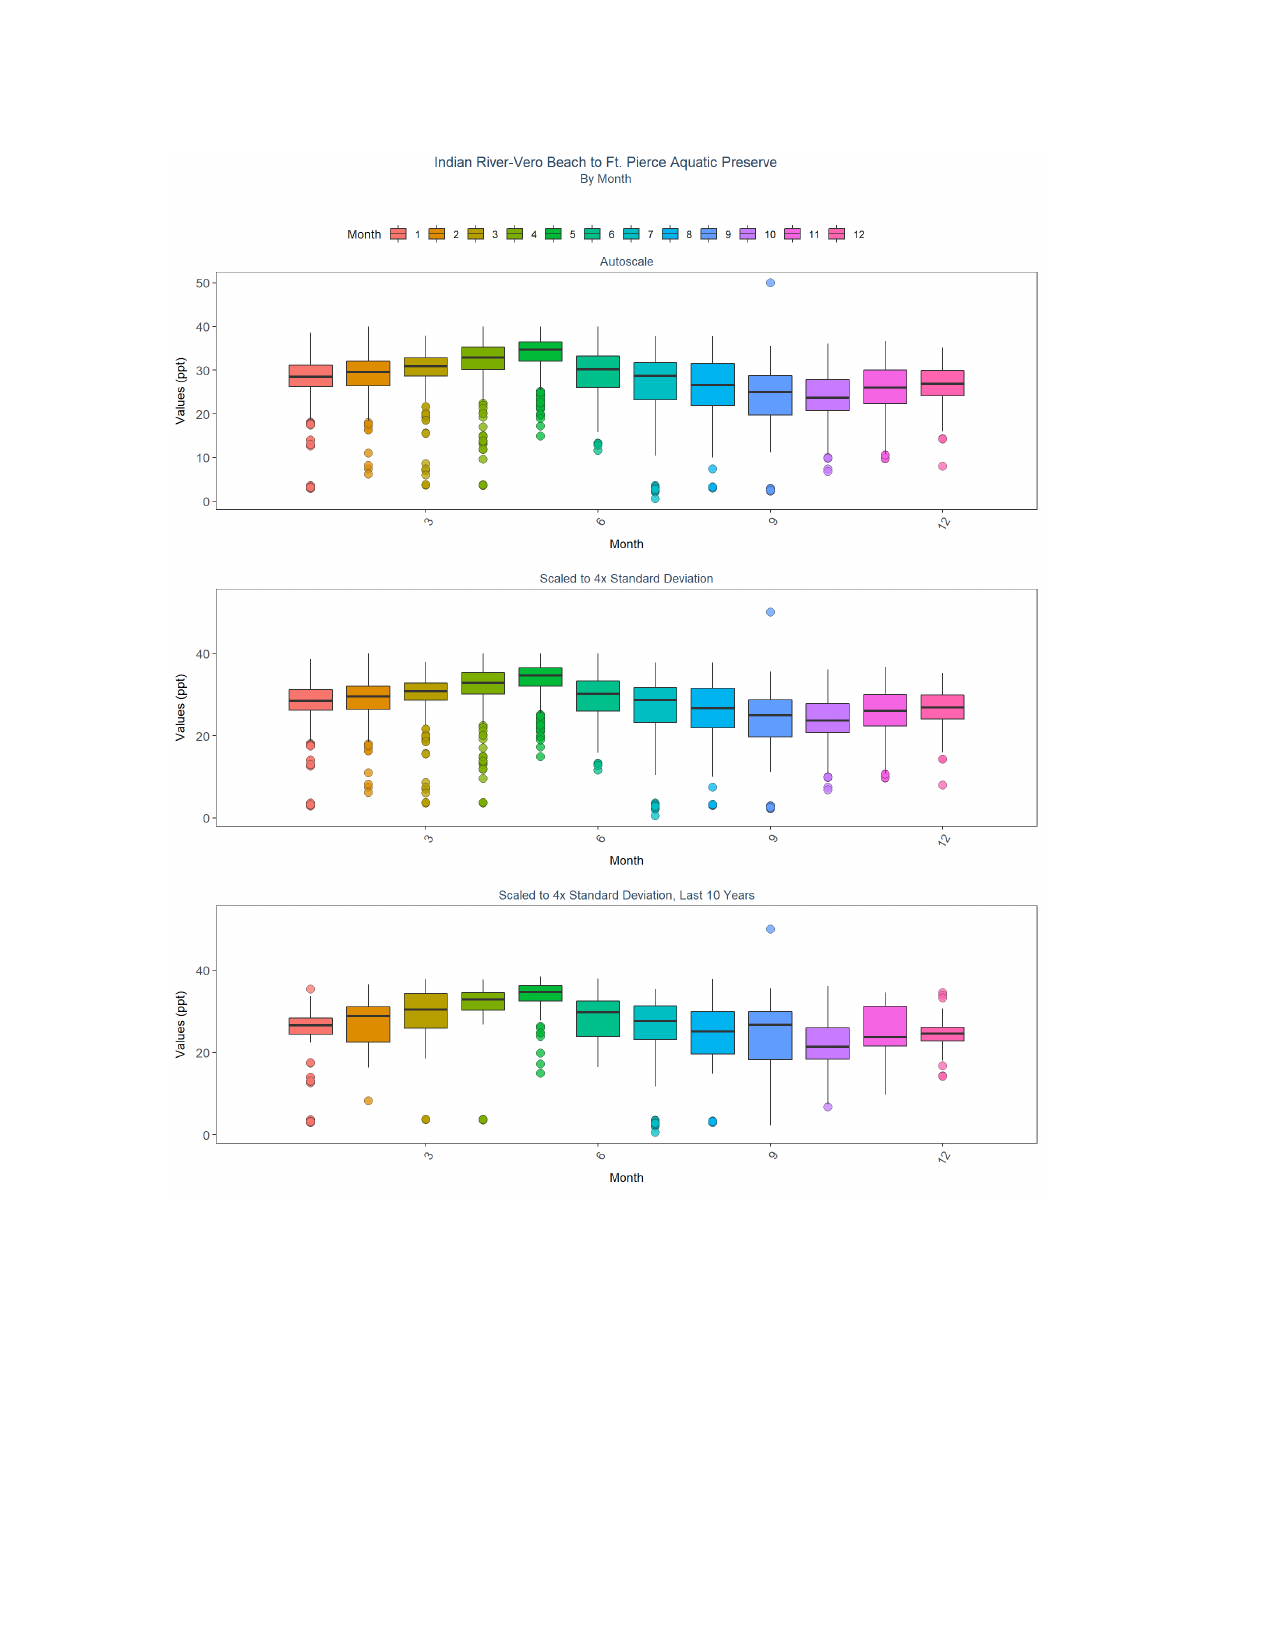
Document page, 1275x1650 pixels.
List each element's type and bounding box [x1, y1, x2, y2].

picture [168, 150, 1044, 1200]
